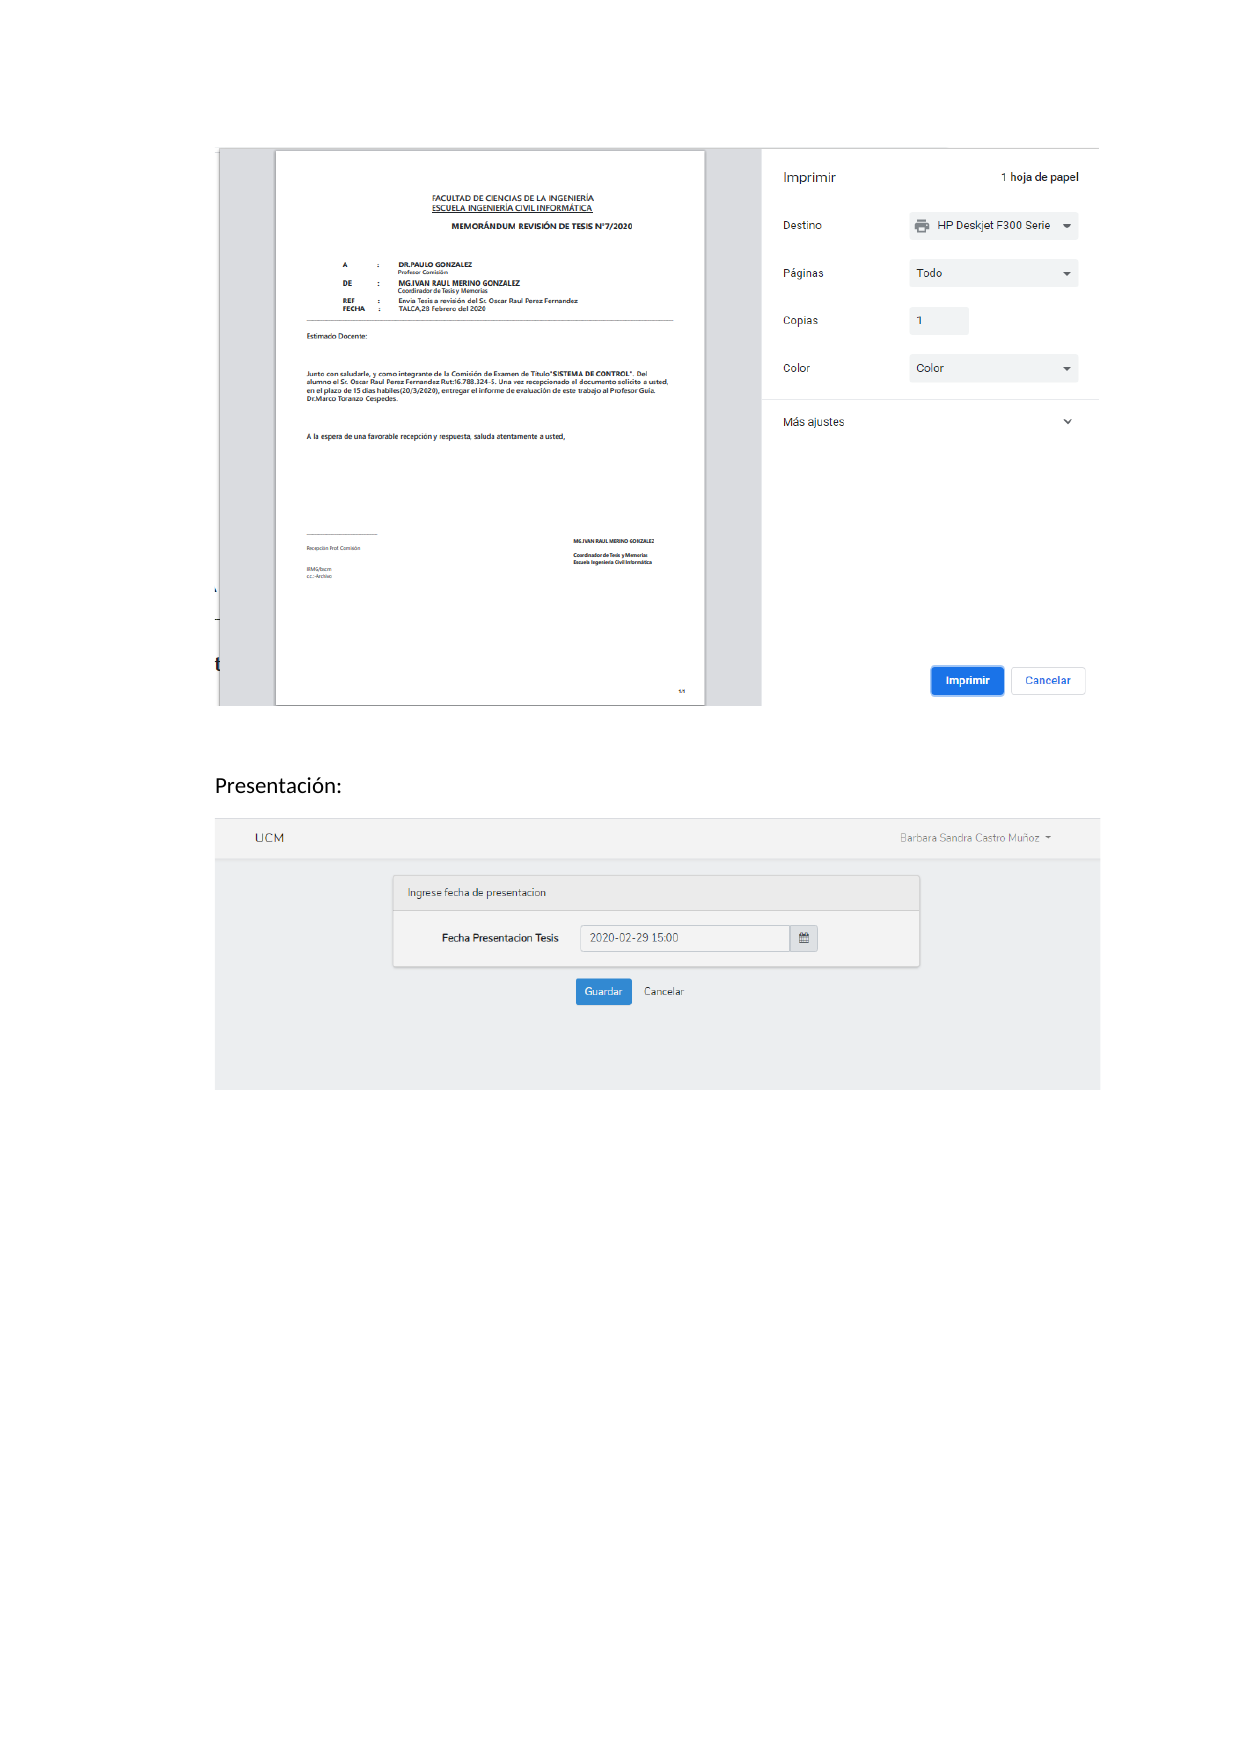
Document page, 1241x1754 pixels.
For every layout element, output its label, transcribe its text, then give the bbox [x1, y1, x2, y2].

picture [214, 818, 1101, 1090]
text Presentación: [215, 771, 1063, 799]
picture [214, 147, 1099, 706]
